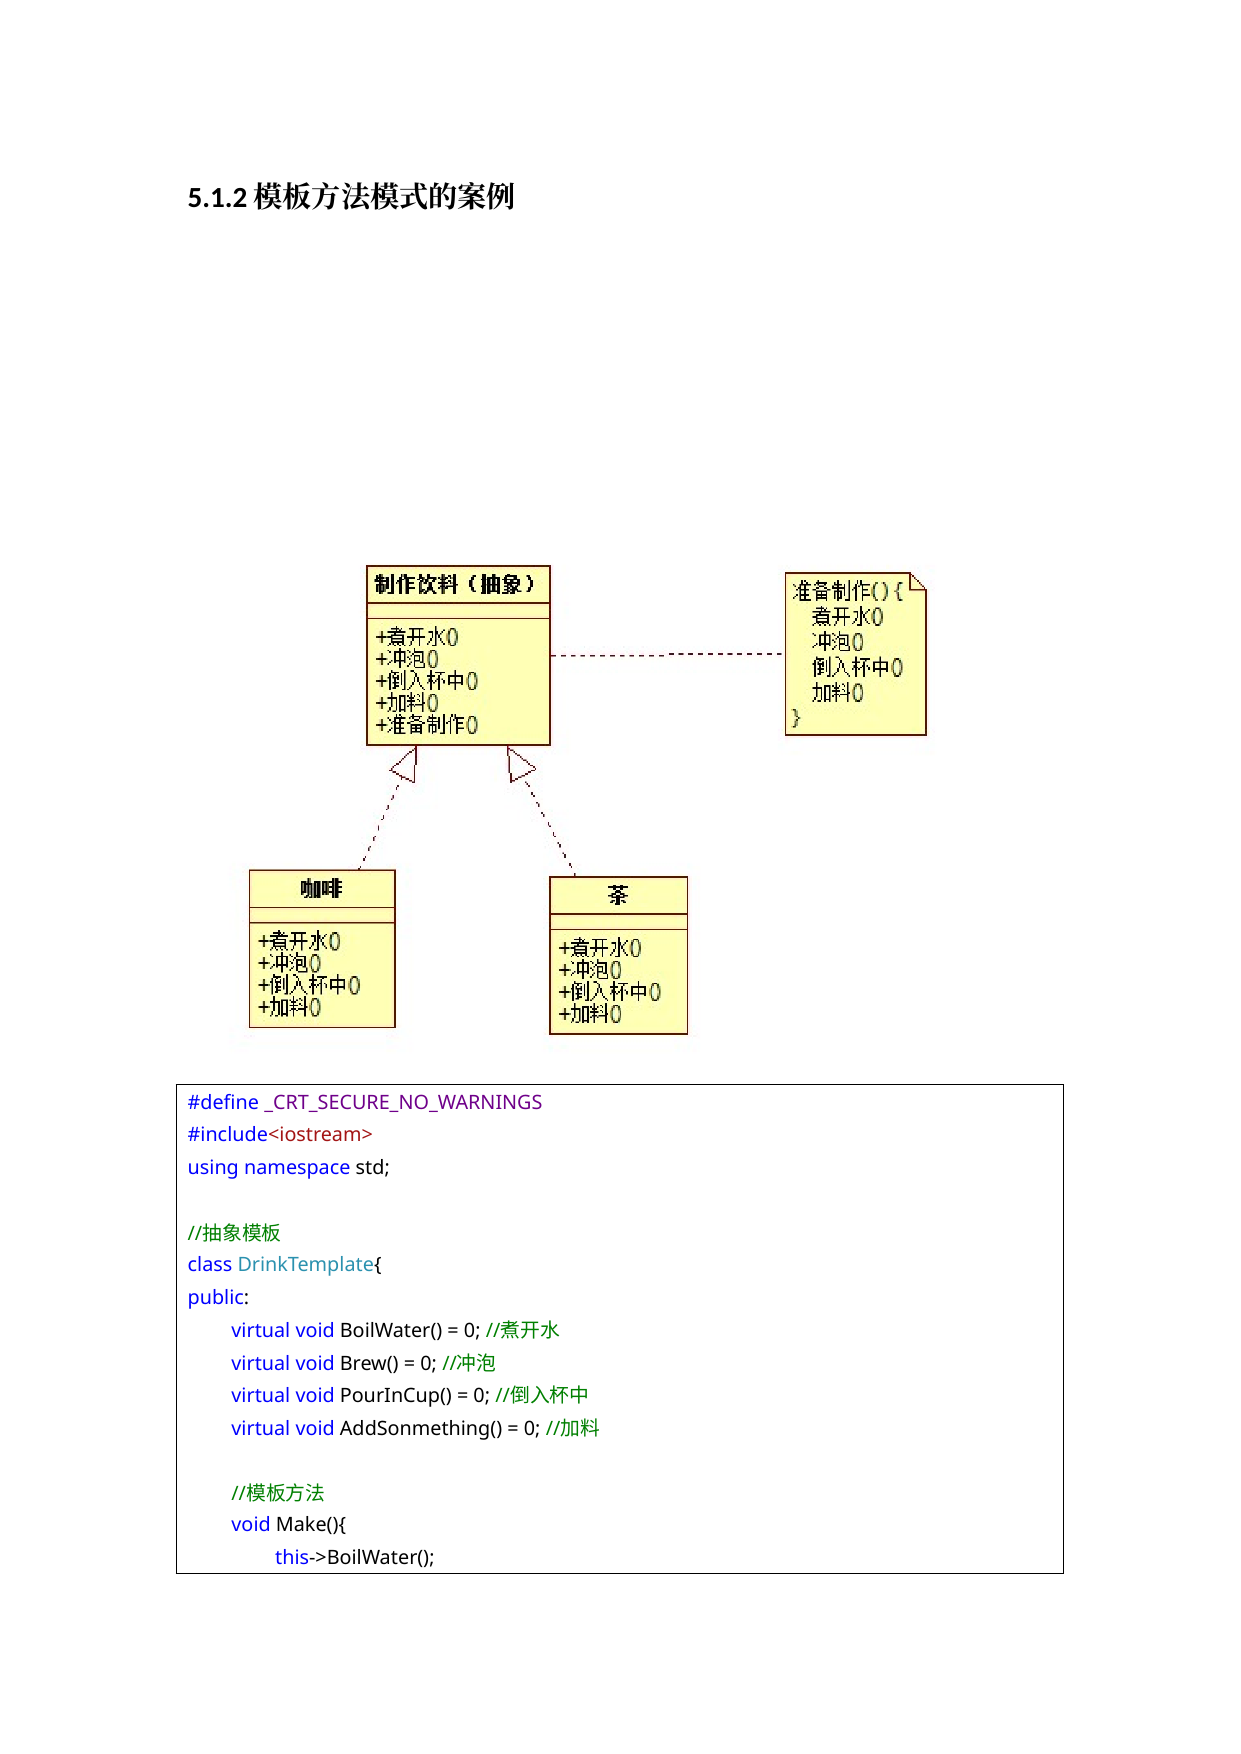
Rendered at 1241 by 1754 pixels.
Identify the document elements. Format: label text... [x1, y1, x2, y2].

subtitle 5.1.2模板方法模式的案例 [187, 162, 1053, 227]
picture [173, 509, 956, 1060]
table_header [177, 1085, 1063, 1573]
